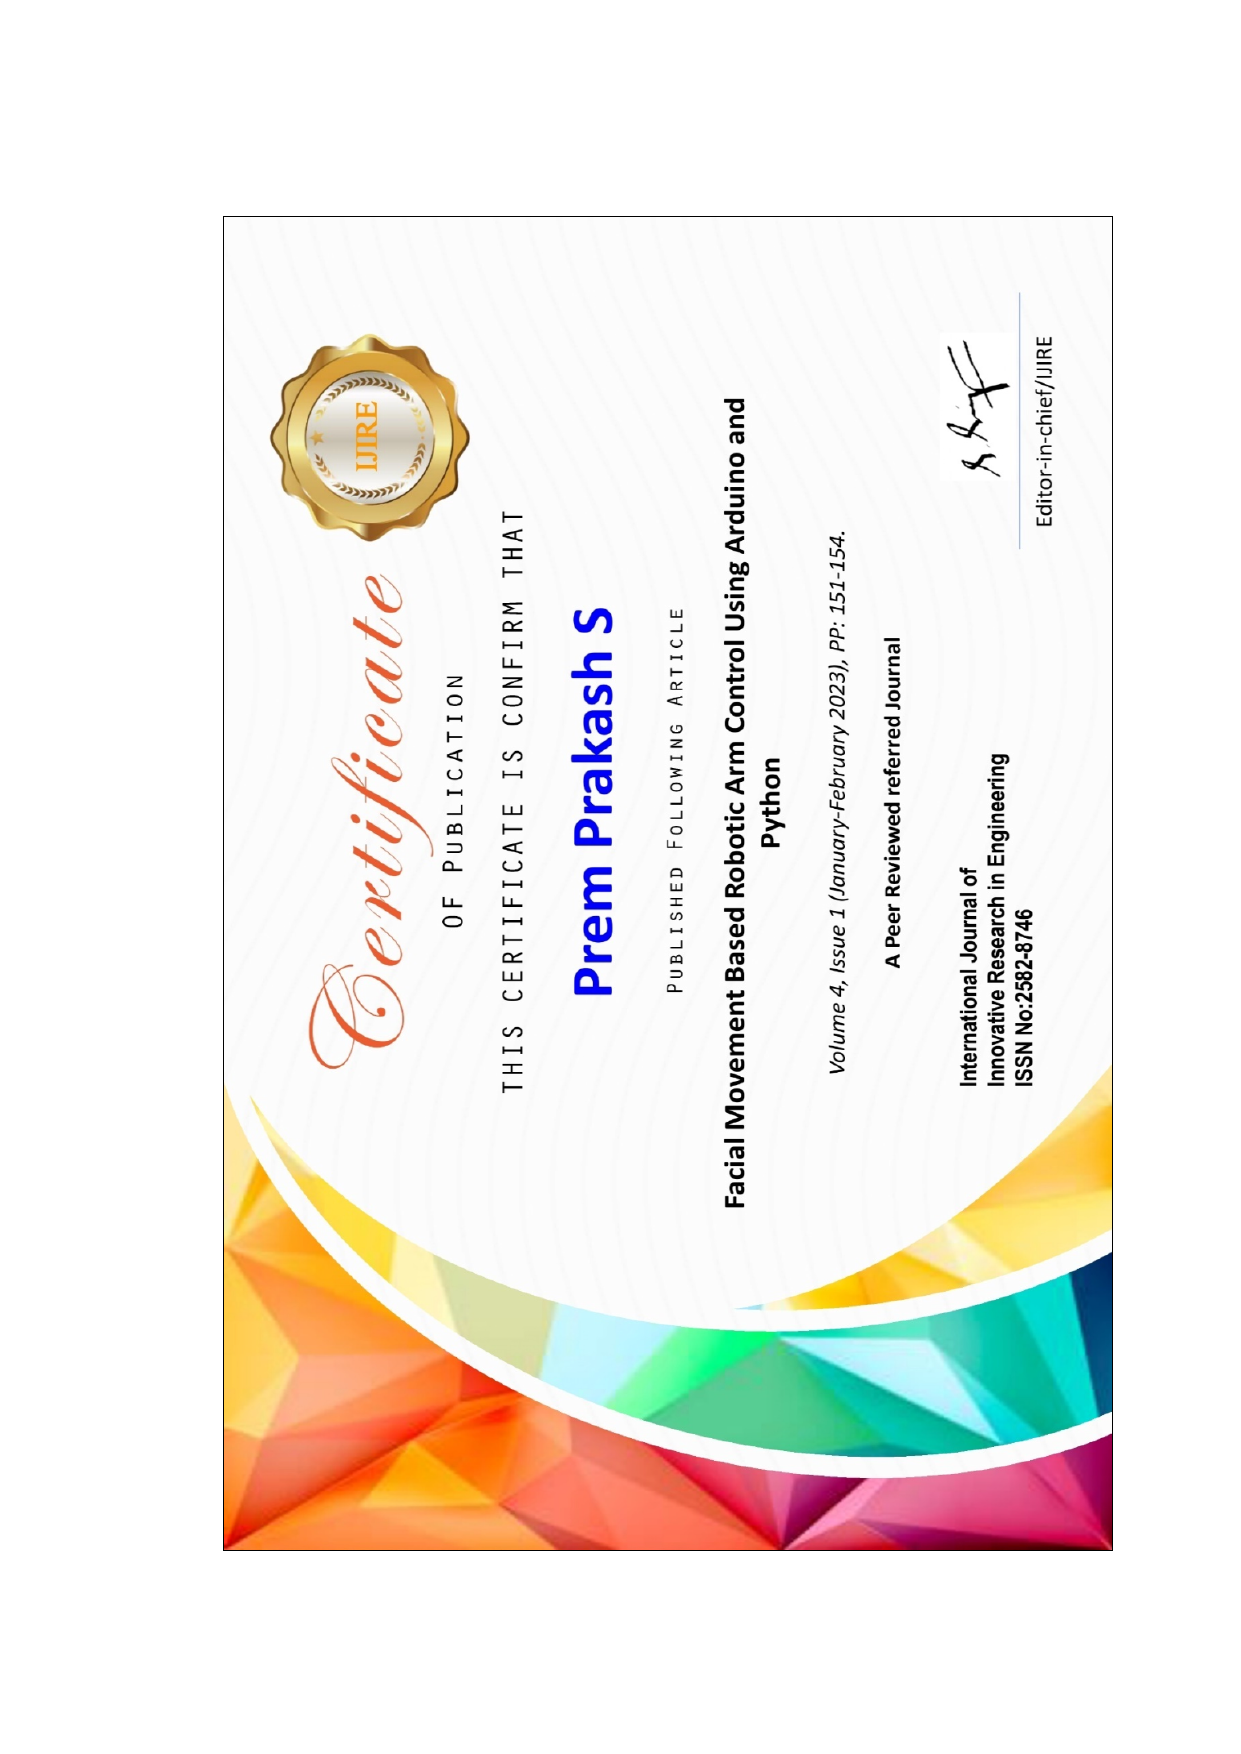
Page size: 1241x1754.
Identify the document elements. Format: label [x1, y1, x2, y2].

picture [225, 218, 1112, 1550]
